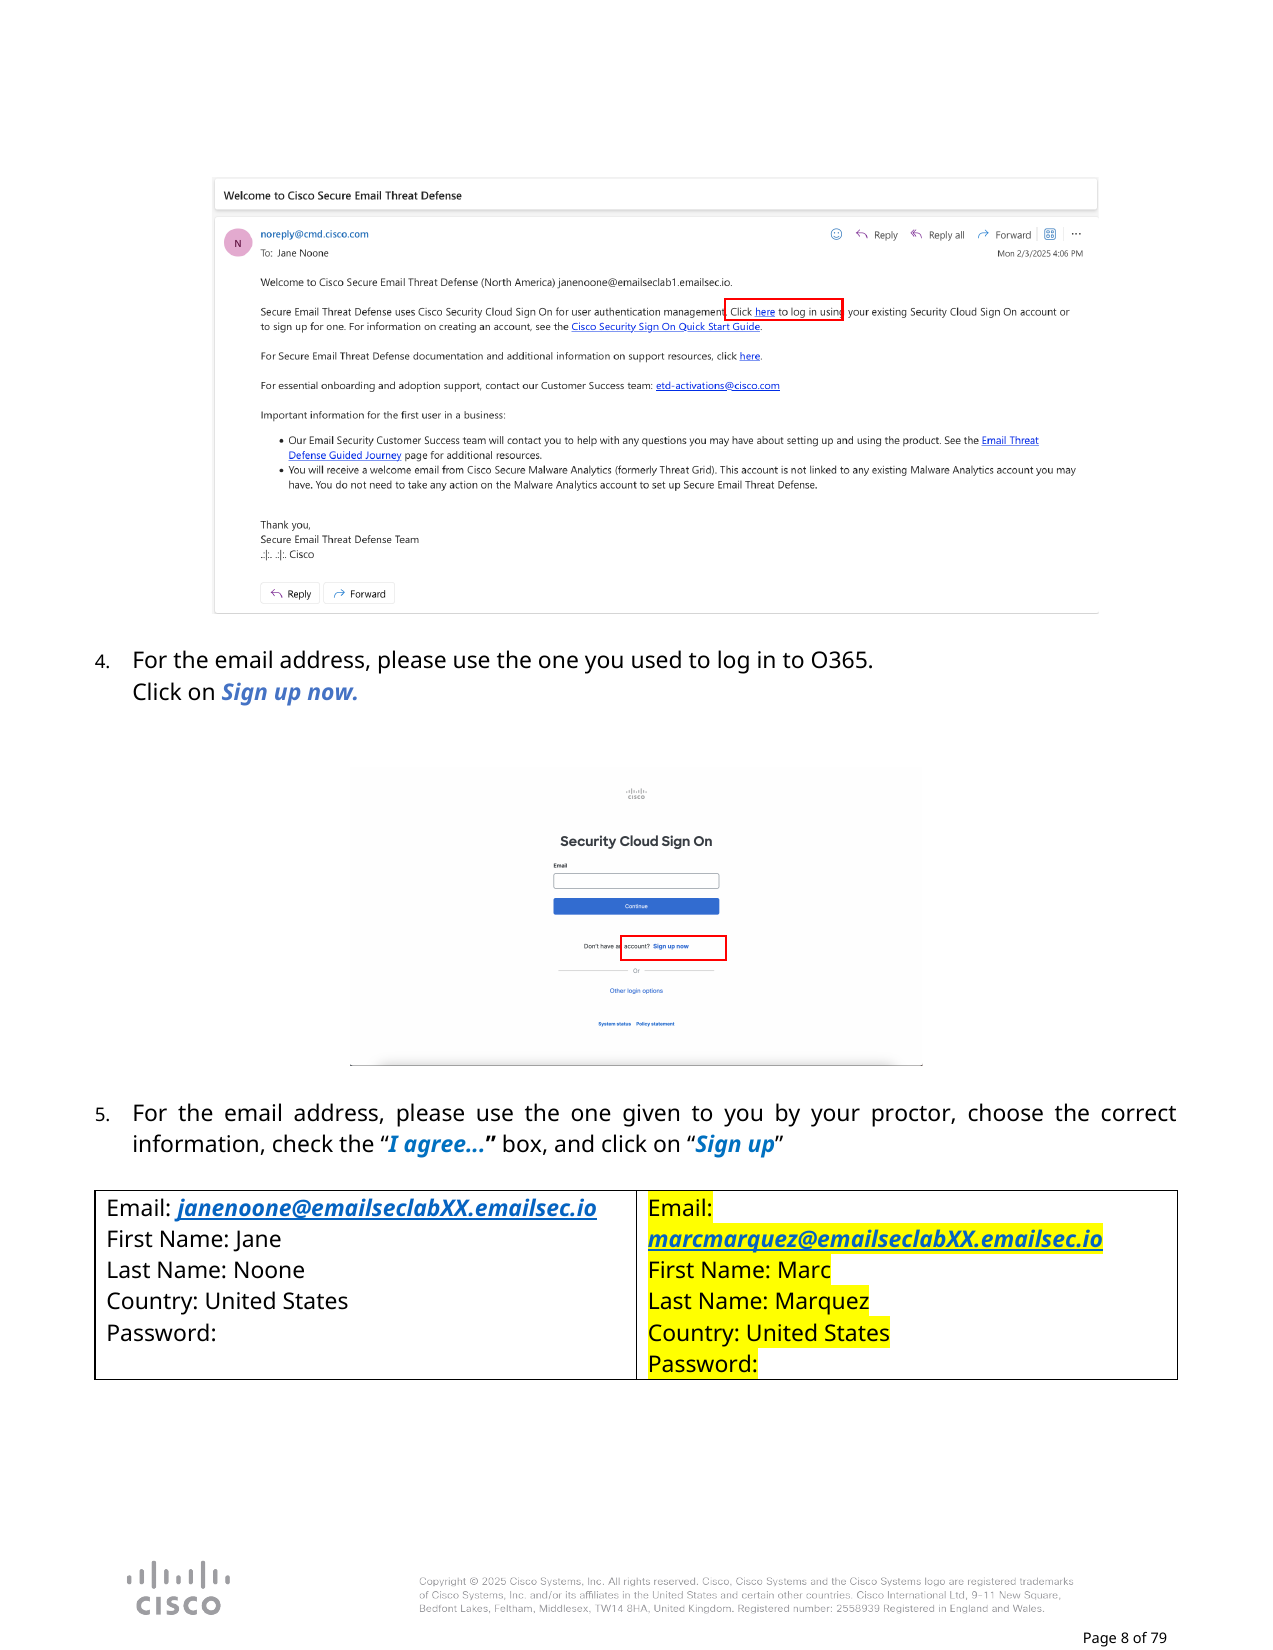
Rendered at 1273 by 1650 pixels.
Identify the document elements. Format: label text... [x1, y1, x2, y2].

list For the email address, please use the one you used to log in to O365. [94, 644, 1178, 676]
picture [121, 1554, 1079, 1617]
text Click on Sign up now. [132, 676, 1178, 707]
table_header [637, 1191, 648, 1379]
table_header Email: janenoone@emailseclabXX.emailsec.io First Name: Jane Last Name: Noone Country: United States Password: [96, 1191, 636, 1379]
picture [211, 177, 1099, 614]
table_header Email: marcmarquez@emailseclabXX.emailsec.io First Name: Marc Last Name: Marquez Country: United States Password: [713, 1191, 1177, 1379]
picture [350, 767, 923, 1066]
list For the email address, please use the one given to you by your proctor, choose the correct information, check the “I agree...” box, and click on “Sign up” [94, 1097, 1178, 1159]
